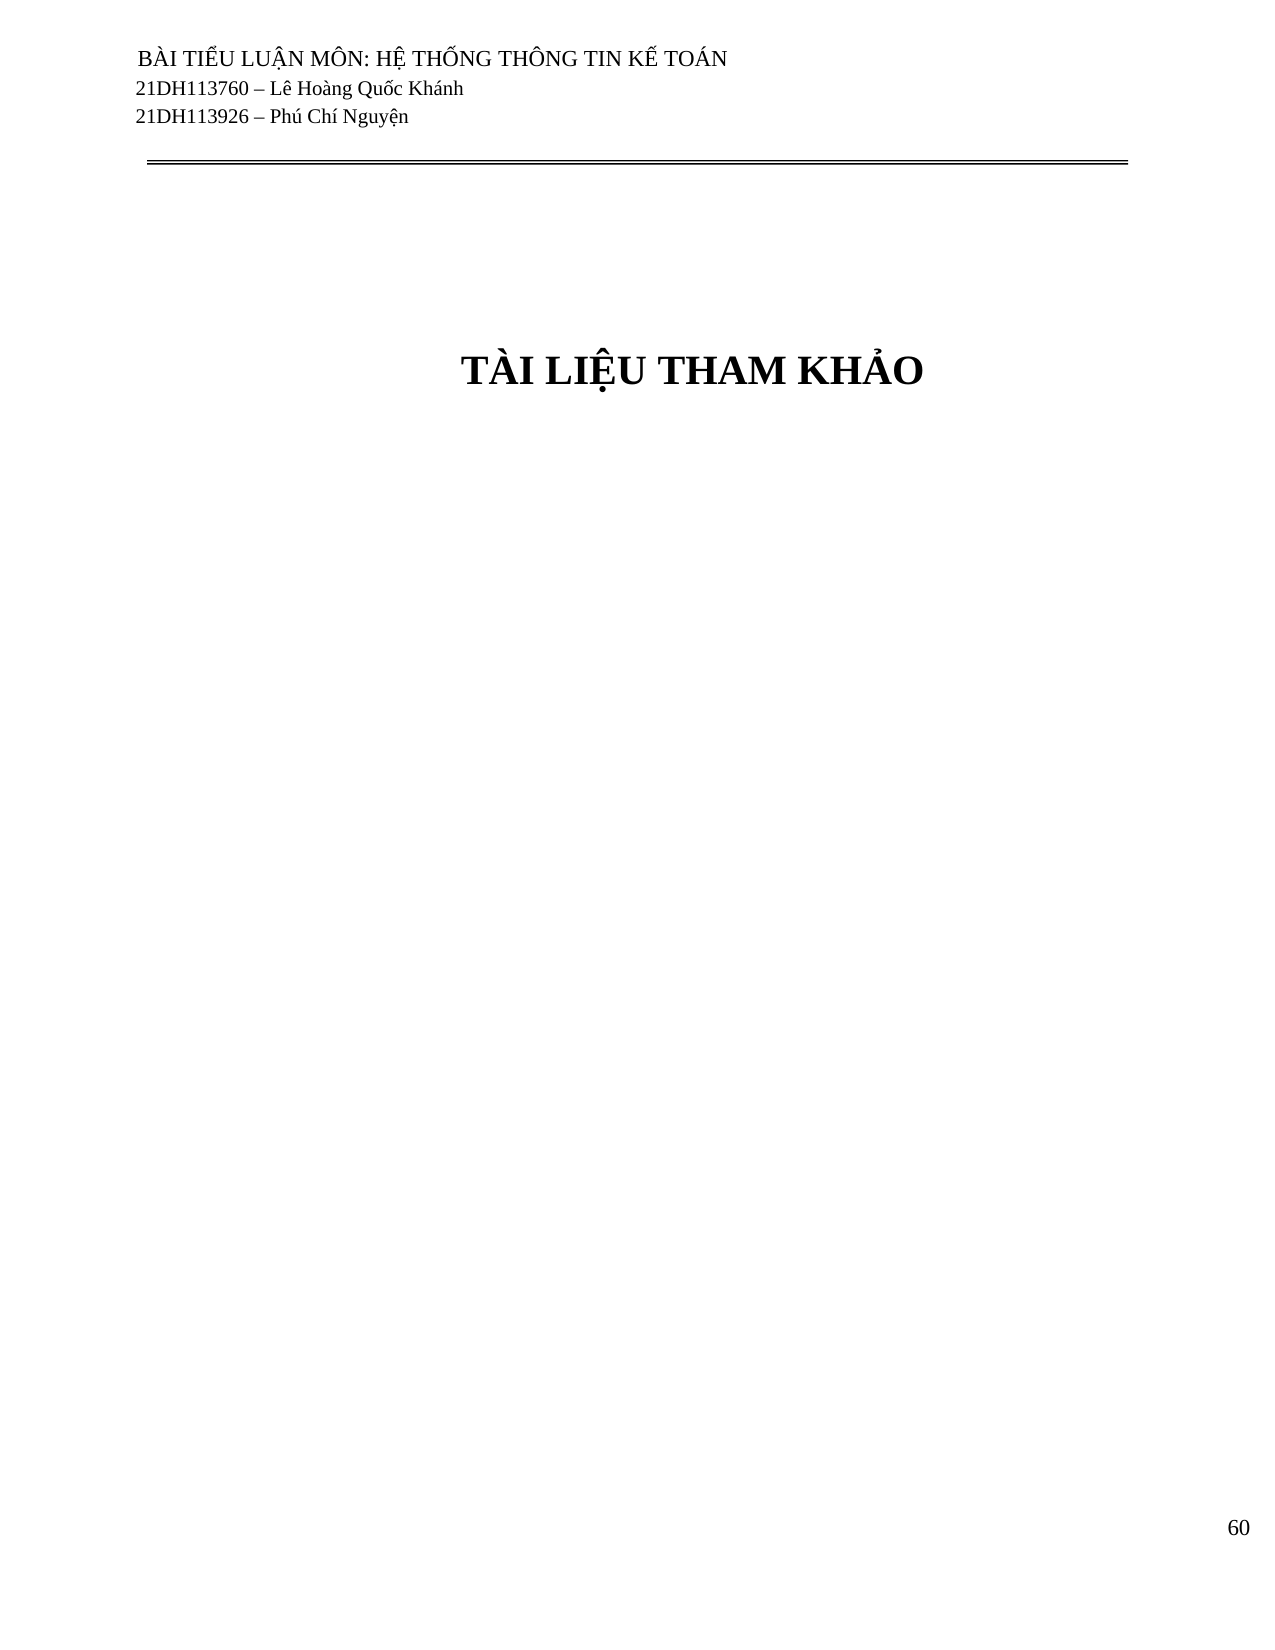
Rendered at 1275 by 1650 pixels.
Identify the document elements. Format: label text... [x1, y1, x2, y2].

text TÀI LIỆU THAM KHẢO [135, 345, 1250, 393]
